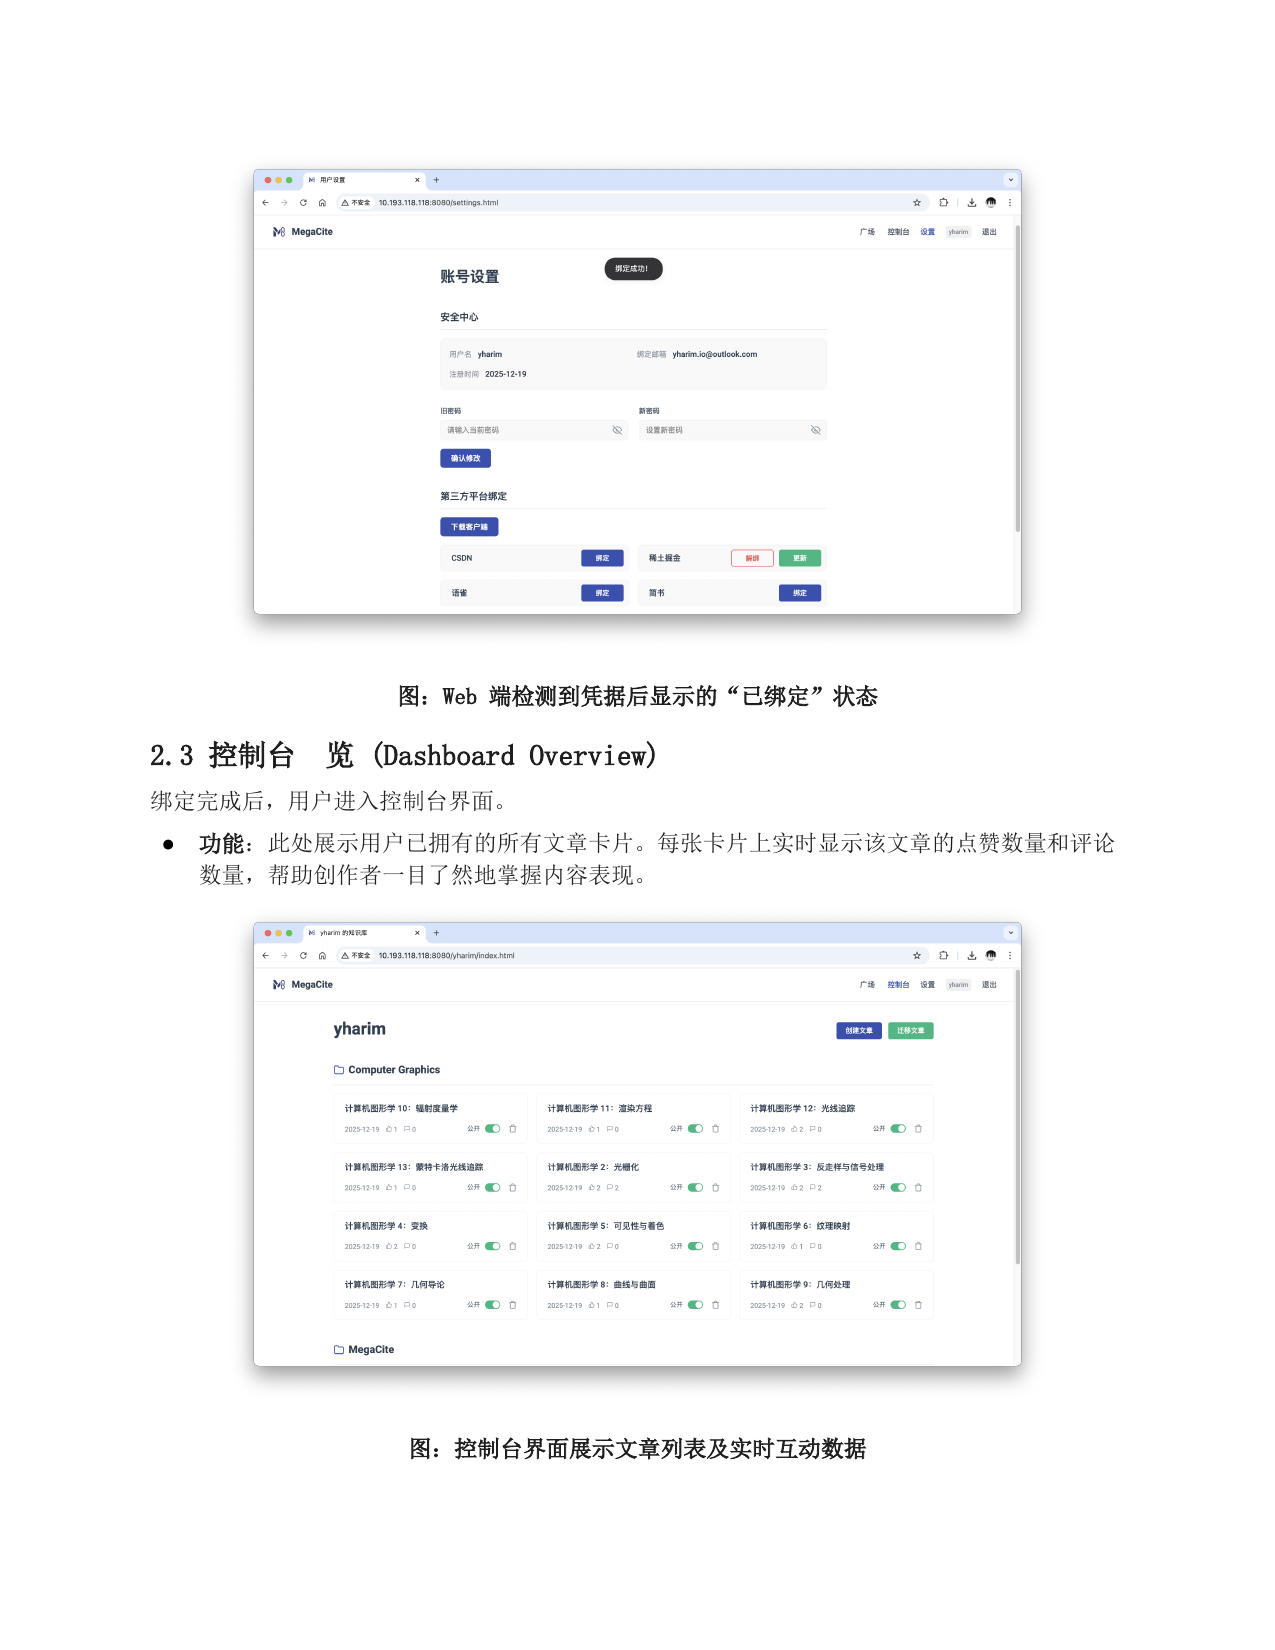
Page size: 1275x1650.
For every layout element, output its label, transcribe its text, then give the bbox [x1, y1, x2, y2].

text 图：Web 端检测到凭据后显示的“已绑定”状态 [150, 681, 1125, 707]
text 图：控制台界面展示文章列表及实时互动数据 [150, 1434, 1125, 1460]
picture [224, 150, 1051, 653]
list 功能：此处展示用户已拥有的所有文章卡片。每张卡片上实时显示该文章的点赞数量和评论数量，帮助创作者一目了然地掌握内容表现。 [161, 829, 1125, 886]
picture [224, 902, 1051, 1405]
text 绑定完成后，用户进入控制台界面。 [150, 786, 1125, 812]
subtitle 2.3 控制台概览 (Dashboard Overview) [150, 736, 1125, 769]
